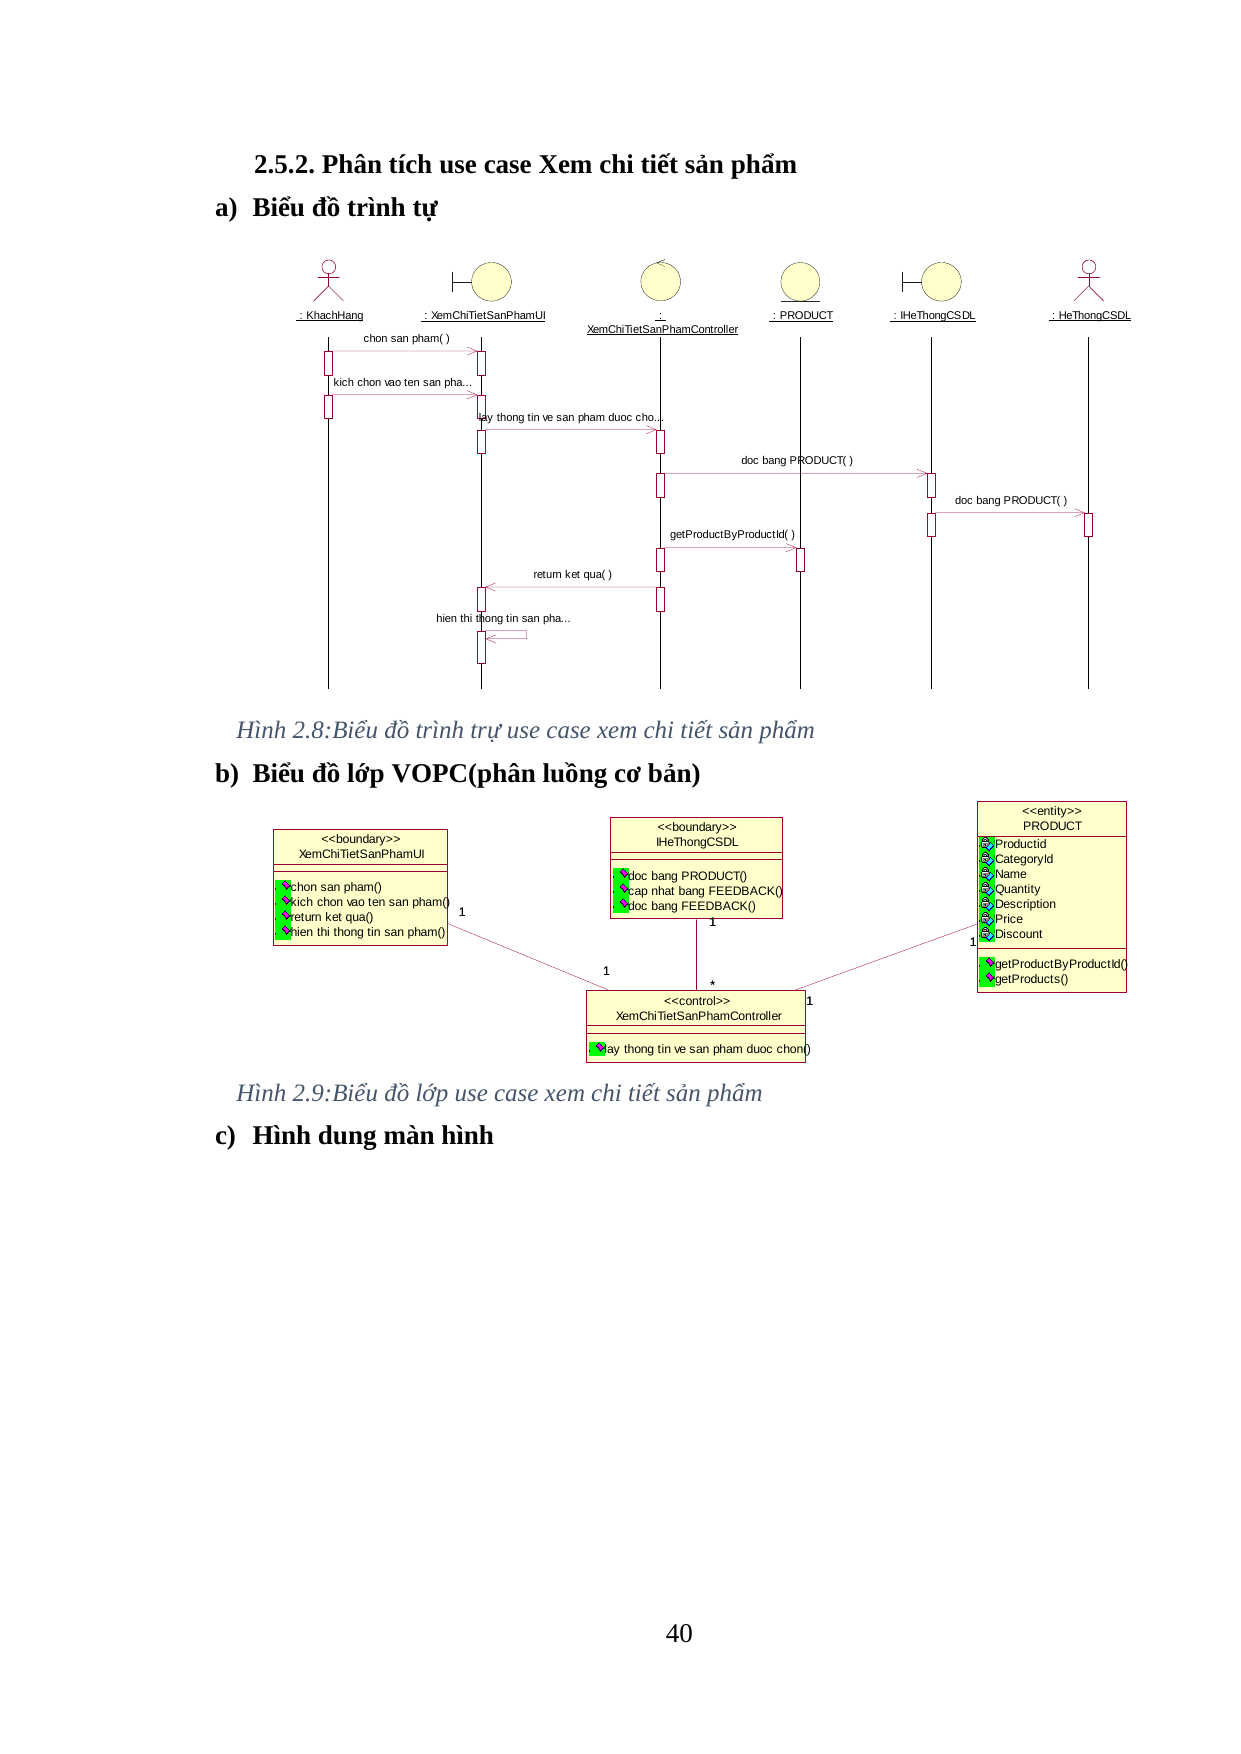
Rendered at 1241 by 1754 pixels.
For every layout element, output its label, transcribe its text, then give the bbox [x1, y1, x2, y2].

text Hình 2.8:Biểu đồ trình trự use case xem chi tiết sản phẩm [177, 716, 1122, 744]
list Biểu đồ lớp VOPC(phân luồng cơ bản) [215, 757, 1122, 788]
list Hình dung màn hình [215, 1119, 1122, 1151]
subtitle Phân tích use case Xem chi tiết sản phẩm [254, 148, 1122, 179]
list Biểu đồ trình tự [215, 191, 1122, 222]
text Hình 2.9:Biểu đồ lớp use case xem chi tiết sản phẩm [177, 1078, 1122, 1107]
